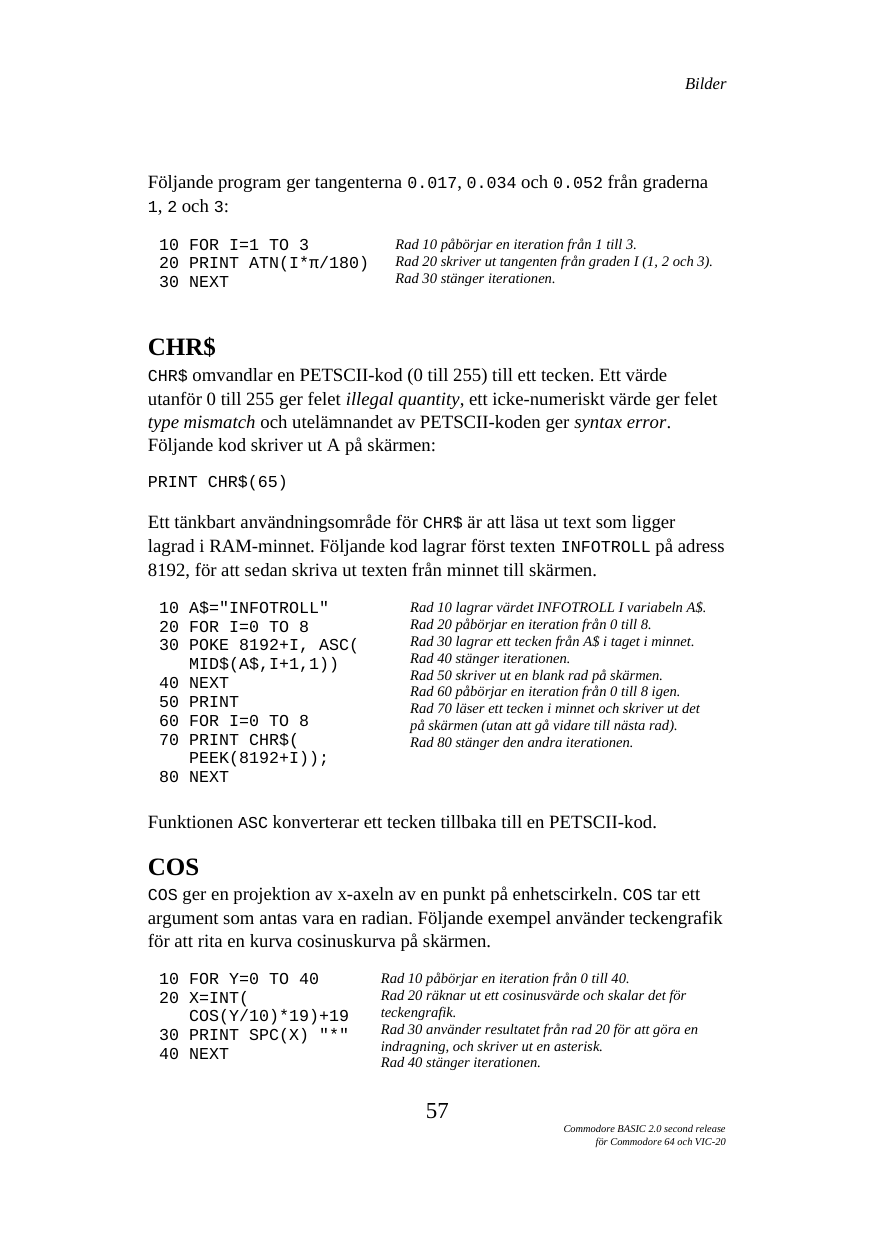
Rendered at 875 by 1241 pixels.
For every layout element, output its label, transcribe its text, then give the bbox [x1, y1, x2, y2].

table_header 10 FOR Y=0 TO 40 20 X=INT( COS(Y/10)*19)+19 30 PRINT SPC(X) "*" 40 NEXT [148, 970, 369, 1071]
table_header Rad 10 påbörjar en iteration från 0 till 40. Rad 20 räknar ut ett cosinusvärde och skalar det för teckengrafik. Rad 30 använder resultatet från rad 20 för att göra en indragning, och skriver ut en asterisk. Rad 40 stänger iterationen. [369, 970, 726, 1071]
subtitle CHR$ [148, 332, 726, 361]
table_header 10 A$="INFOTROLL" 20 FOR I=0 TO 8 30 POKE 8192+I, ASC( MID$(A$,I+1,1)) 40 NEXT 50 PRINT 60 FOR I=0 TO 8 70 PRINT CHR$( PEEK(8192+I)); 80 NEXT [148, 599, 399, 788]
text Ett tänkbart användningsområde för CHR$ är att läsa ut text som ligger lagrad i RAM-minnet. Följande kod lagrar först texten INFOTROLL på adress 8192, för att sedan skriva ut texten från minnet till skärmen. [148, 511, 726, 581]
text PRINT CHR$(65) [148, 474, 726, 493]
text CHR$ omvandlar en PETSCII-kod (0 till 255) till ett tecken. Ett värde utanför 0 till 255 ger felet illegal quantity, ett icke-numeriskt värde ger felet type mismatch och utelämnandet av PETSCII-koden ger syntax error. Följande kod skriver ut A på skärmen: [148, 363, 726, 456]
table_header Rad 10 lagrar värdet INFOTROLL I variabeln A$. Rad 20 påbörjar en iteration från 0 till 8. Rad 30 lagrar ett tecken från A$ i taget i minnet. Rad 40 stänger iterationen. Rad 50 skriver ut en blank rad på skärmen. Rad 60 påbörjar en iteration från 0 till 8 igen. Rad 70 läser ett tecken i minnet och skriver ut det på skärmen (utan att gå vidare till nästa rad). Rad 80 stänger den andra iterationen. [399, 599, 726, 788]
table_header Rad 10 påbörjar en iteration från 1 till 3. Rad 20 skriver ut tangenten från graden I (1, 2 och 3). Rad 30 stänger iterationen. [384, 236, 726, 293]
text COS ger en projektion av x-axeln av en punkt på enhetscirkeln. COS tar ett argument som antas vara en radian. Följande exempel använder teckengrafik för att rita en kurva cosinuskurva på skärmen. [148, 883, 726, 952]
table_header 10 FOR I=1 TO 3 20 PRINT ATN(I*π/180) 30 NEXT [148, 236, 384, 293]
text Följande program ger tangenterna 0.017, 0.034 och 0.052 från graderna 1, 2 och 3: [148, 148, 726, 218]
subtitle COS [148, 852, 726, 881]
text Funktionen ASC konverterar ett tecken tillbaka till en PETSCII-kod. [148, 788, 726, 833]
